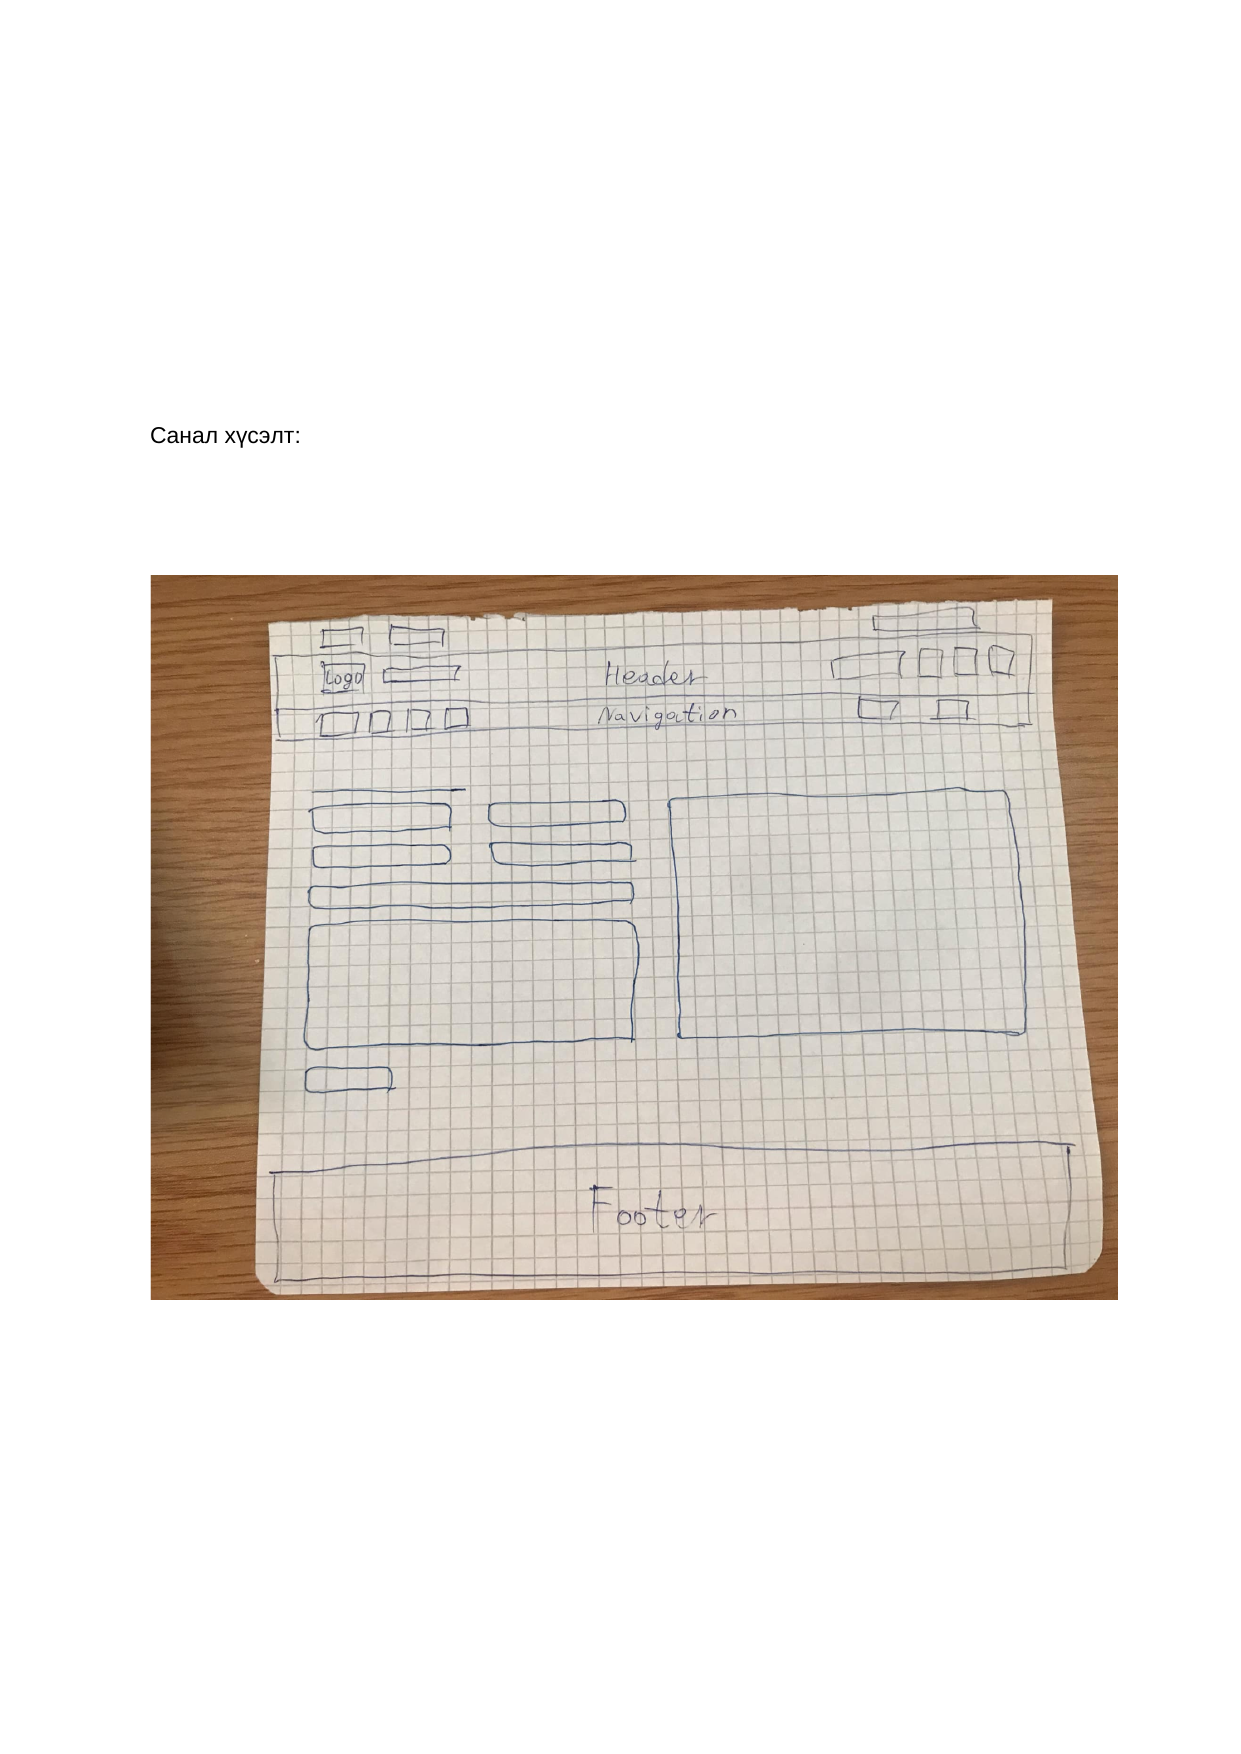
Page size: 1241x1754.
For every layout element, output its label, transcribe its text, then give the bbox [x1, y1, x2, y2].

text Санал хүсэлт: [150, 422, 1090, 448]
picture [152, 575, 1117, 1300]
